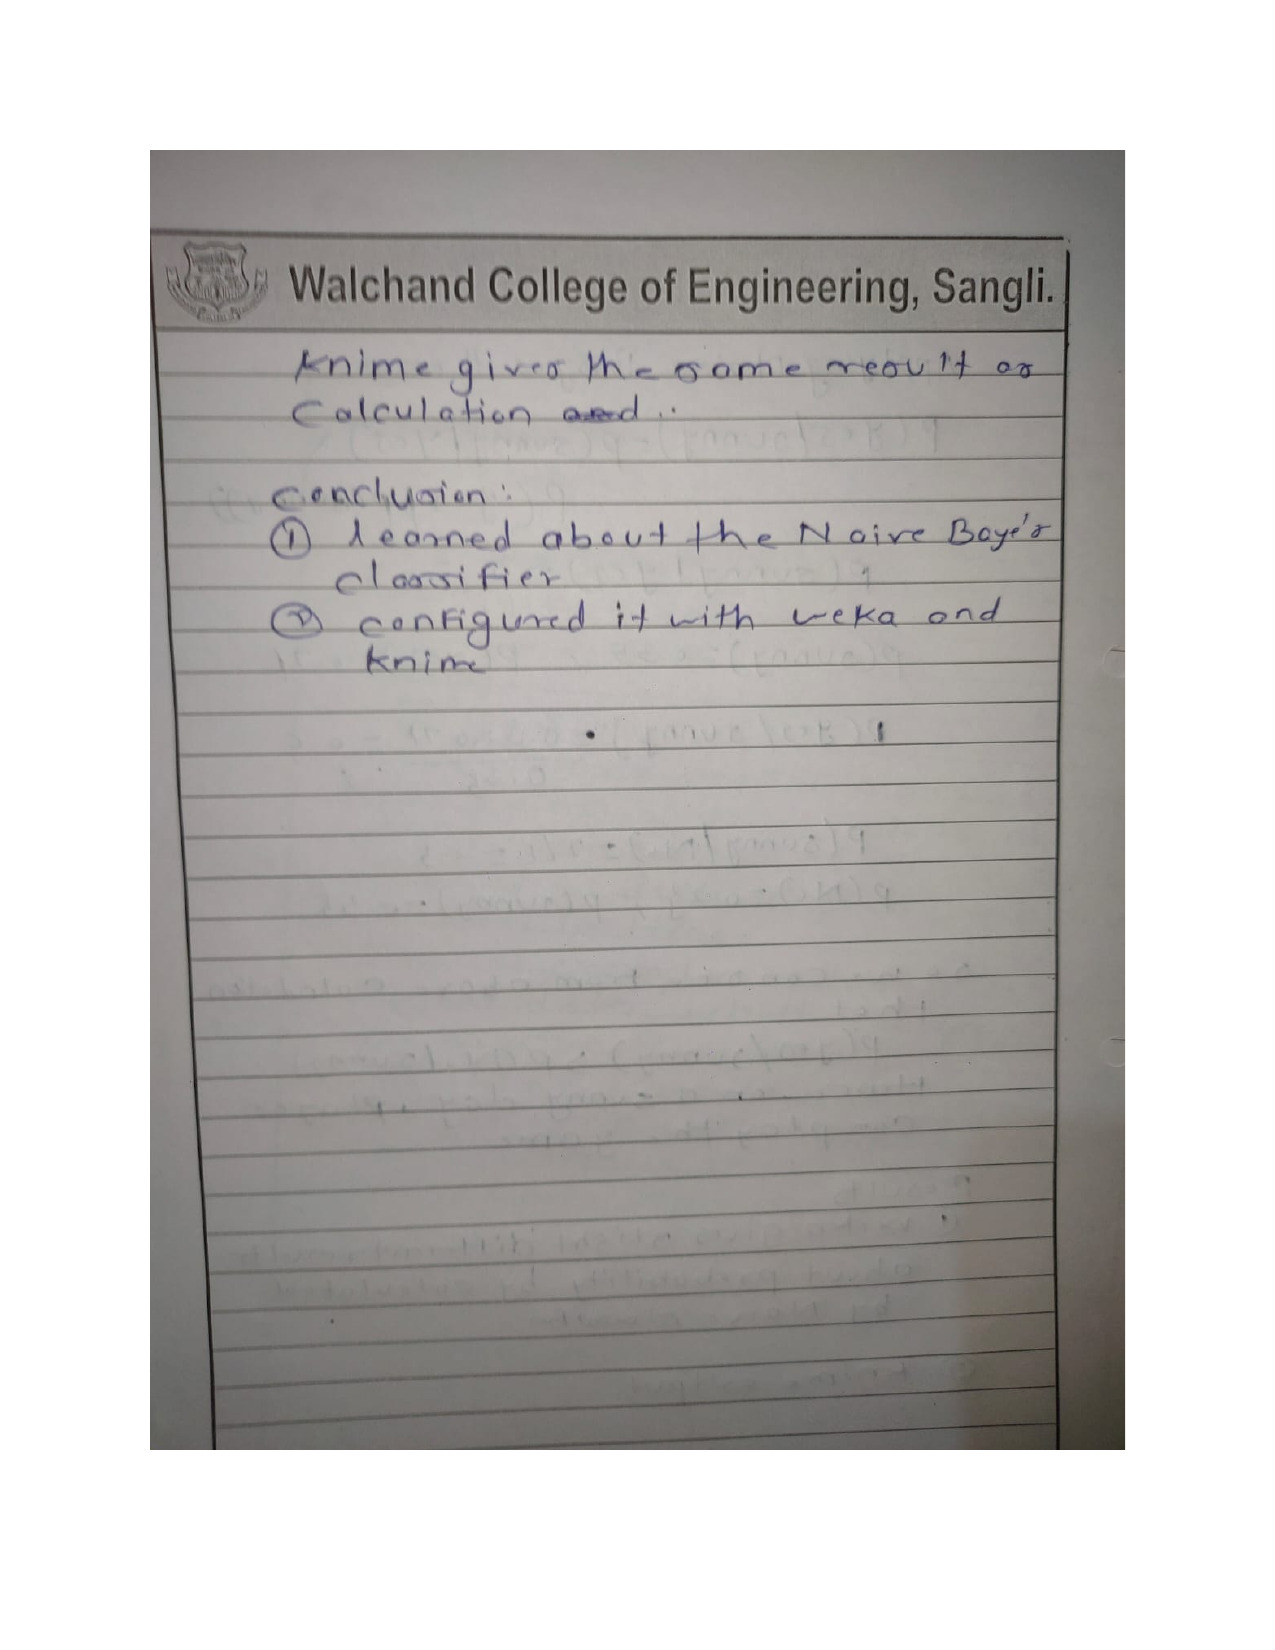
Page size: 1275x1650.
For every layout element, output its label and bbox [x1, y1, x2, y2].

picture [150, 150, 1125, 1450]
